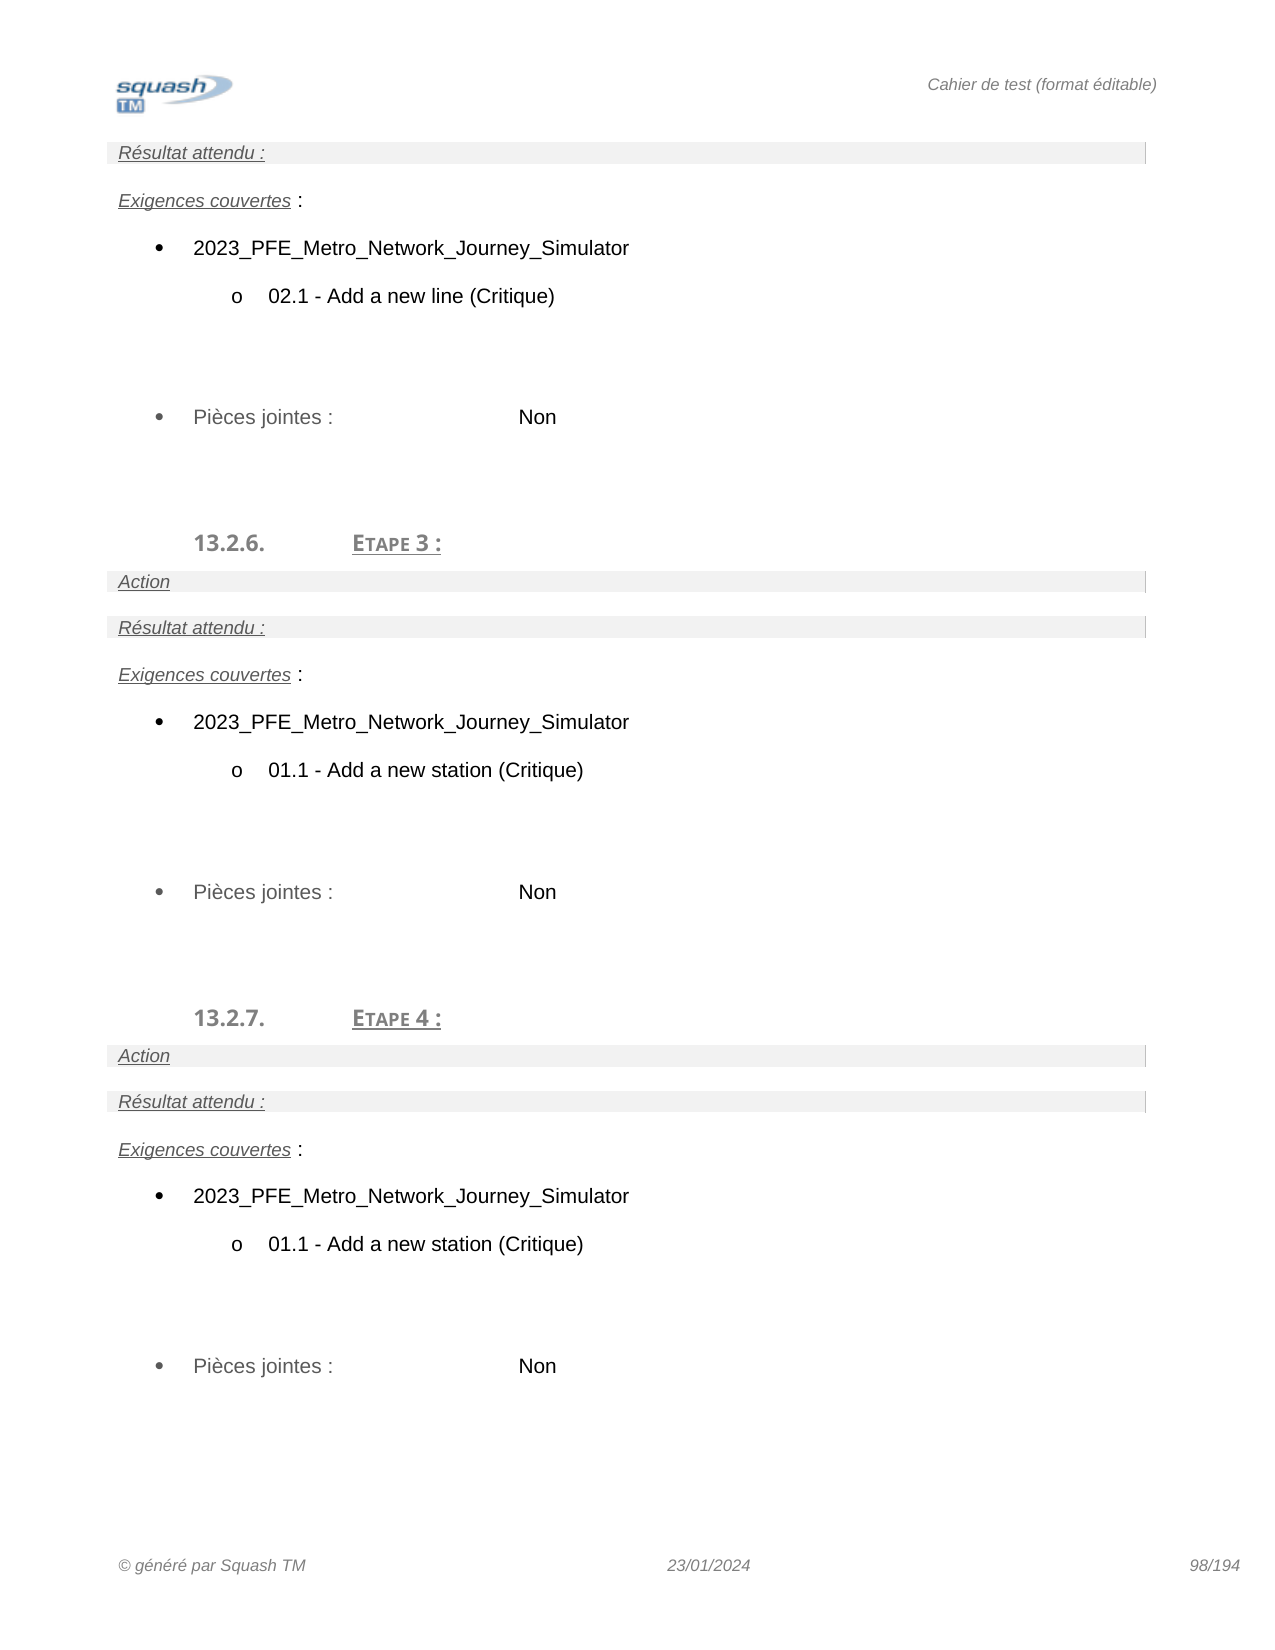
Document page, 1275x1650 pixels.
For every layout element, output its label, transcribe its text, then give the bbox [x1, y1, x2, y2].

picture [111, 69, 237, 117]
list 2023_PFE_Metro_Network_Journey_Simulator [156, 710, 1157, 734]
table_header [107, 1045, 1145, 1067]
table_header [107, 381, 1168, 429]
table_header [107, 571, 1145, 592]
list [156, 1184, 1157, 1208]
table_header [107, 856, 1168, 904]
text Exigences couvertes : [118, 662, 1157, 686]
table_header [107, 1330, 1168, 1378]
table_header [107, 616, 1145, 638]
list 2023_PFE_Metro_Network_Journey_Simulator [156, 236, 1157, 259]
text Exigences couvertes : [118, 188, 1157, 212]
subtitle Etape 3 : [193, 527, 1157, 558]
subtitle Etape 4 : [193, 1002, 1157, 1033]
text Exigences couvertes : [118, 1136, 1157, 1160]
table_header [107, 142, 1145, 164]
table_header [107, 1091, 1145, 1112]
list 02.1 - Add a new line (Critique) [231, 283, 1157, 309]
list 01.1 - Add a new station (Critique) [231, 1232, 1157, 1258]
list 01.1 - Add a new station (Critique) [231, 758, 1157, 784]
